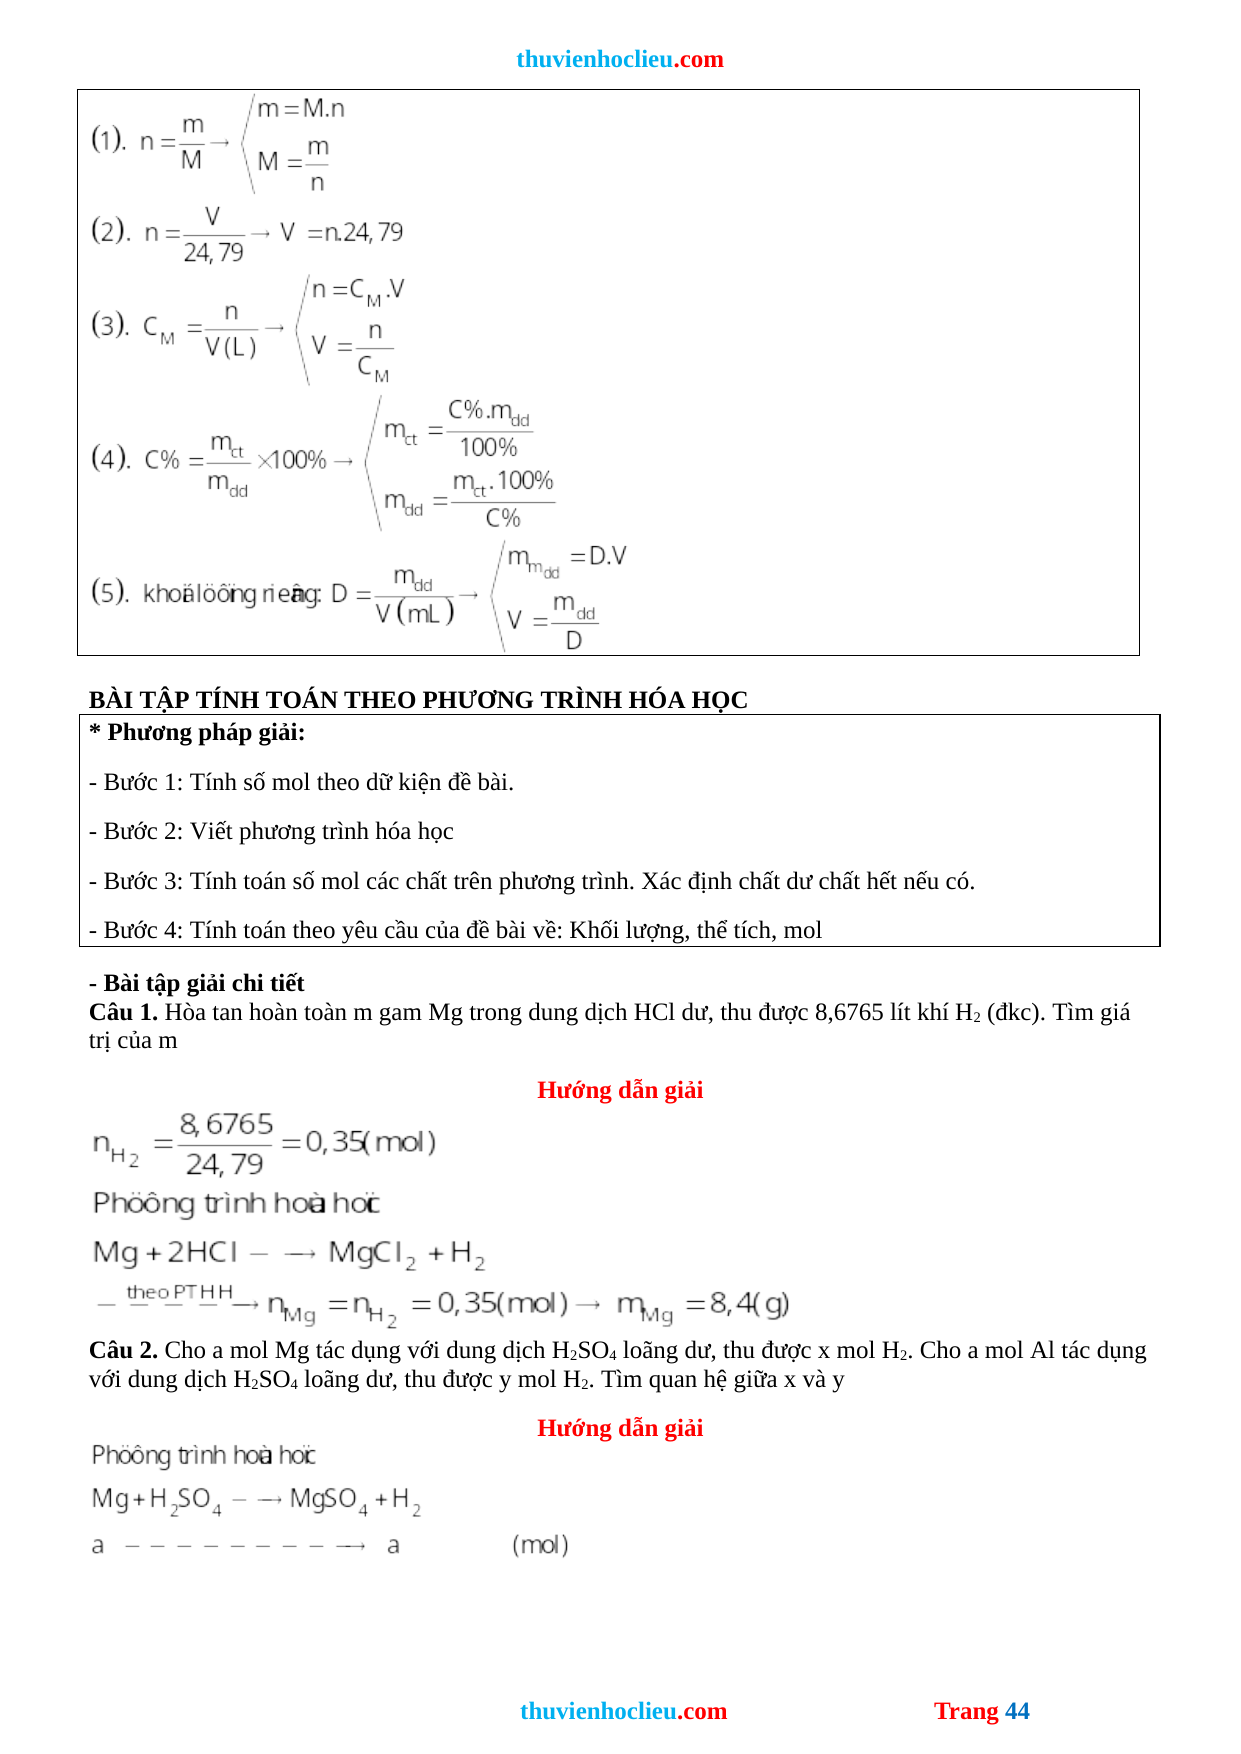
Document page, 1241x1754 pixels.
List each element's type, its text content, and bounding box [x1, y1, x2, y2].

text - Bước 3: Tính toán số mol các chất trên phương trình. Xác định chất dư chất hết nếu có. [80, 863, 1159, 894]
text - Bước 4: Tính toán theo yêu cầu của đề bài về: Khối lượng, thể tích, mol [80, 912, 1159, 946]
text * Phương pháp giải: [80, 715, 1159, 746]
text Câu 2. Cho a mol Mg tác dụng với dung dịch H2SO4 loãng dư, thu được x mol H2. Cho a mol Al tác dụng với dung dịch H2SO4 loãng dư, thu được y mol H2. Tìm quan hệ giữa x và y [89, 1335, 1151, 1393]
text - Bước 1: Tính số mol theo dữ kiện đề bài. [80, 763, 1159, 795]
table_header [78, 90, 1139, 655]
text Câu 1. Hòa tan hoàn toàn m gam Mg trong dung dịch HCl dư, thu được 8,6765 lít khí H2 (đkc). Tìm giá trị của m [89, 997, 1151, 1054]
text - Bước 2: Viết phương trình hóa học [80, 813, 1159, 845]
text Hướng dẫn giải [89, 1075, 1152, 1104]
text Hướng dẫn giải [89, 1413, 1152, 1442]
text BÀI TẬP TÍNH TOÁN THEO PHƯƠNG TRÌNH HÓA HỌC [89, 685, 1152, 714]
text - Bài tập giải chi tiết [89, 968, 1152, 997]
